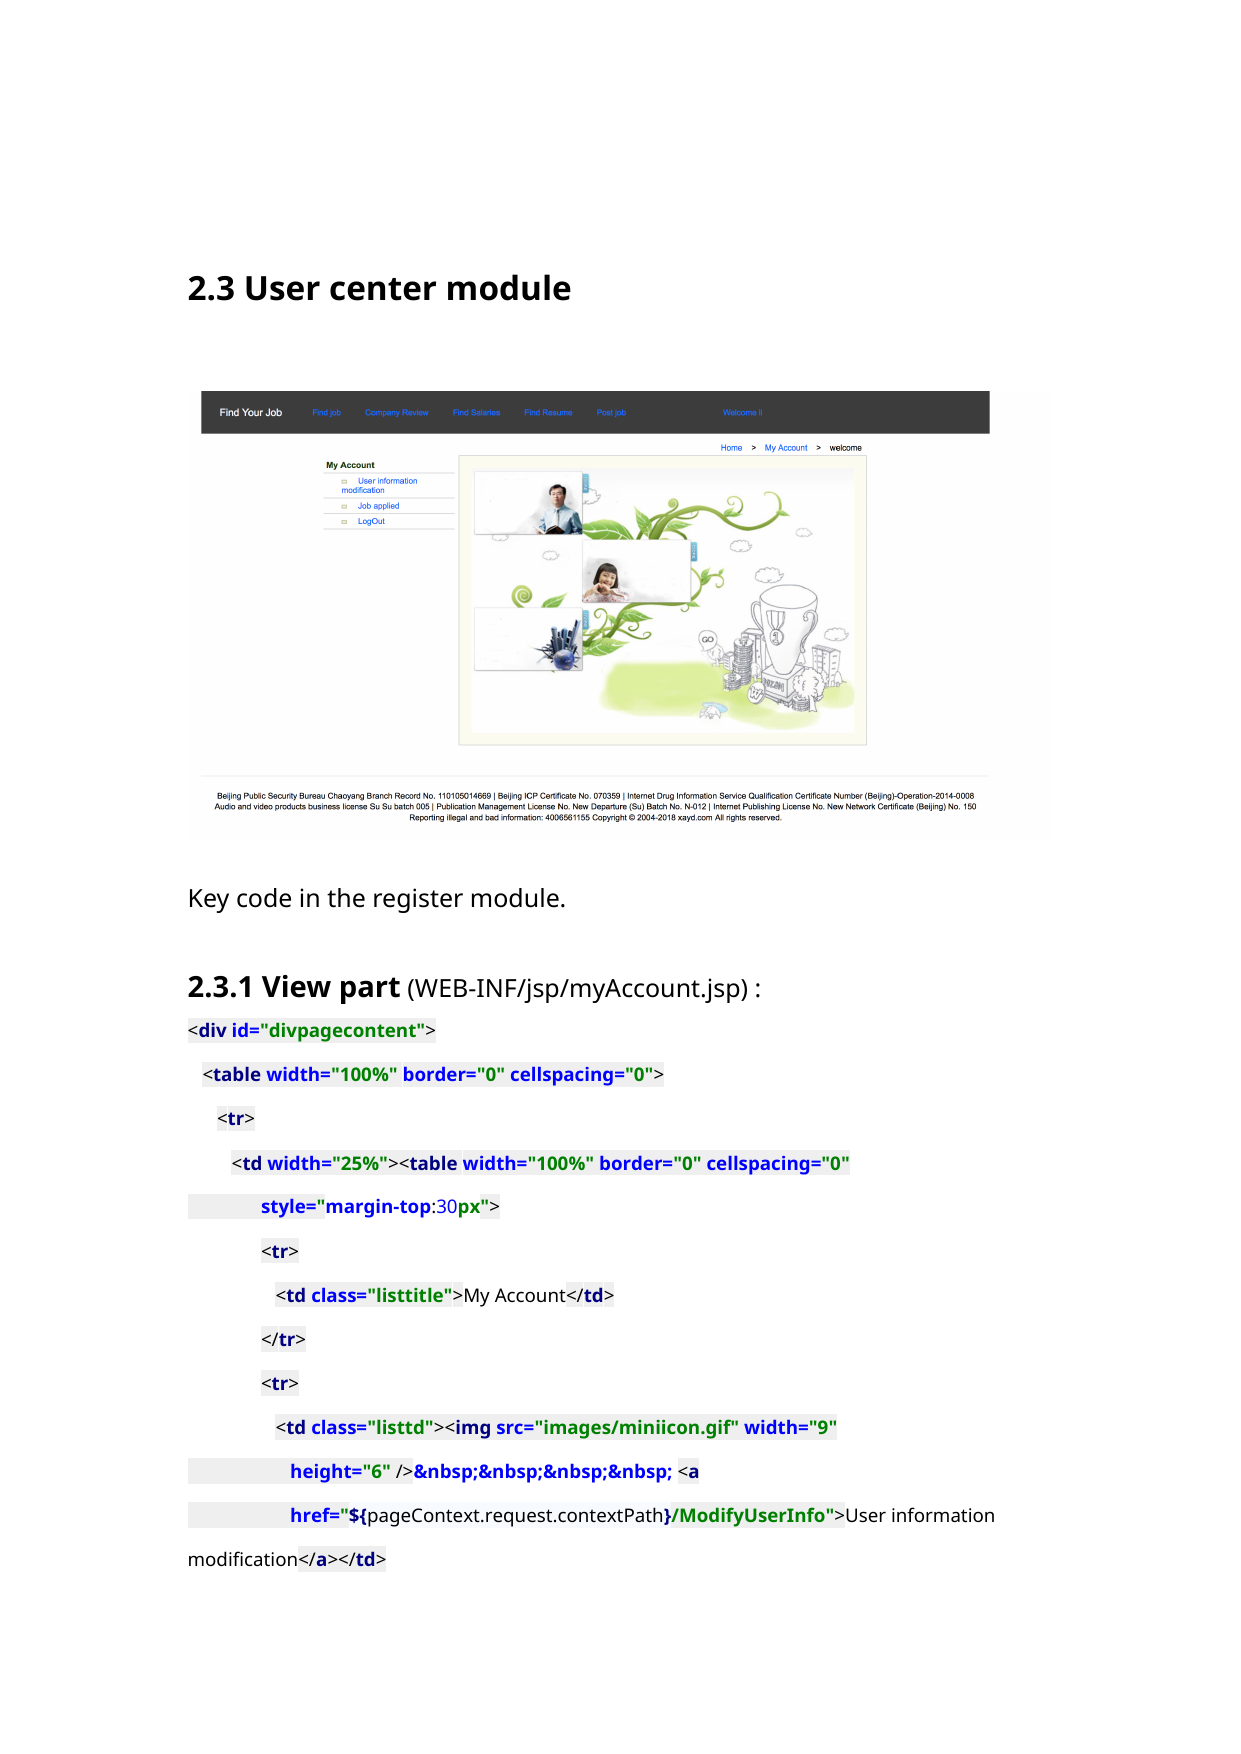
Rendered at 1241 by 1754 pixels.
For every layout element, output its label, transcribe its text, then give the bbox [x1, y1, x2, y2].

picture [187, 391, 1053, 841]
text 2.3.1 View part (WEB-INF/jsp/myAccount.jsp) : [187, 964, 1053, 1008]
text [187, 1008, 1053, 1581]
subtitle 2.3 User center module [187, 243, 1053, 331]
text Key code in the register module. [187, 876, 1053, 920]
